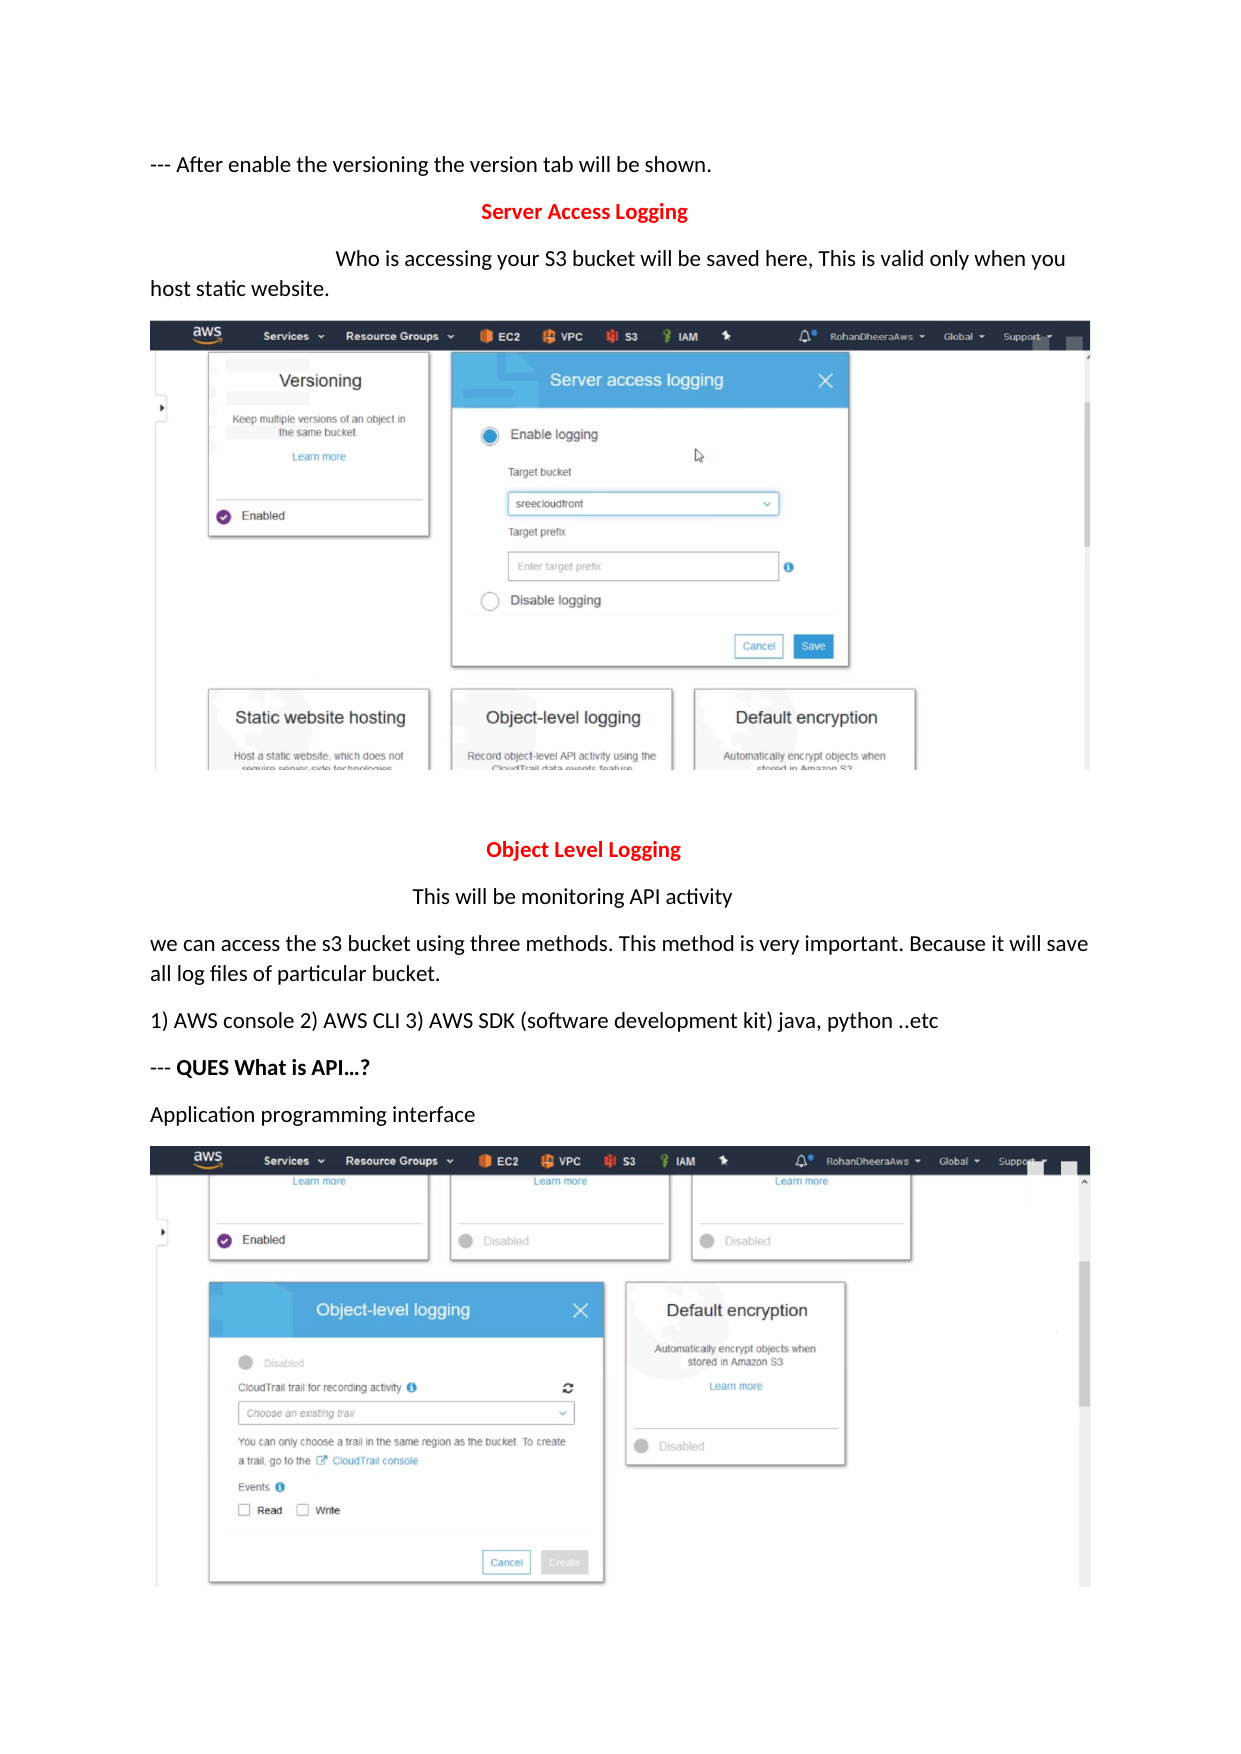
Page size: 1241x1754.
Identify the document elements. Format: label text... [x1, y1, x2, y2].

text --- After enable the versioning the version tab will be shown. [150, 150, 1090, 178]
text Application programming interface [150, 1100, 1090, 1128]
text Object Level Logging [150, 835, 1090, 863]
text This will be monitoring API activity [150, 882, 1090, 910]
text Server Access Logging [150, 197, 1090, 225]
text Who is accessing your S3 bucket will be saved here, This is valid only when you host static website. [150, 244, 1090, 302]
picture [150, 320, 1091, 770]
text --- QUES What is API…? [150, 1053, 1090, 1081]
text we can access the s3 bucket using three methods. This method is very important. Because it will save all log files of particular bucket. [150, 929, 1090, 987]
text 1) AWS console 2) AWS CLI 3) AWS SDK (software development kit) java, python ..etc [150, 1006, 1090, 1034]
picture [150, 1146, 1091, 1587]
